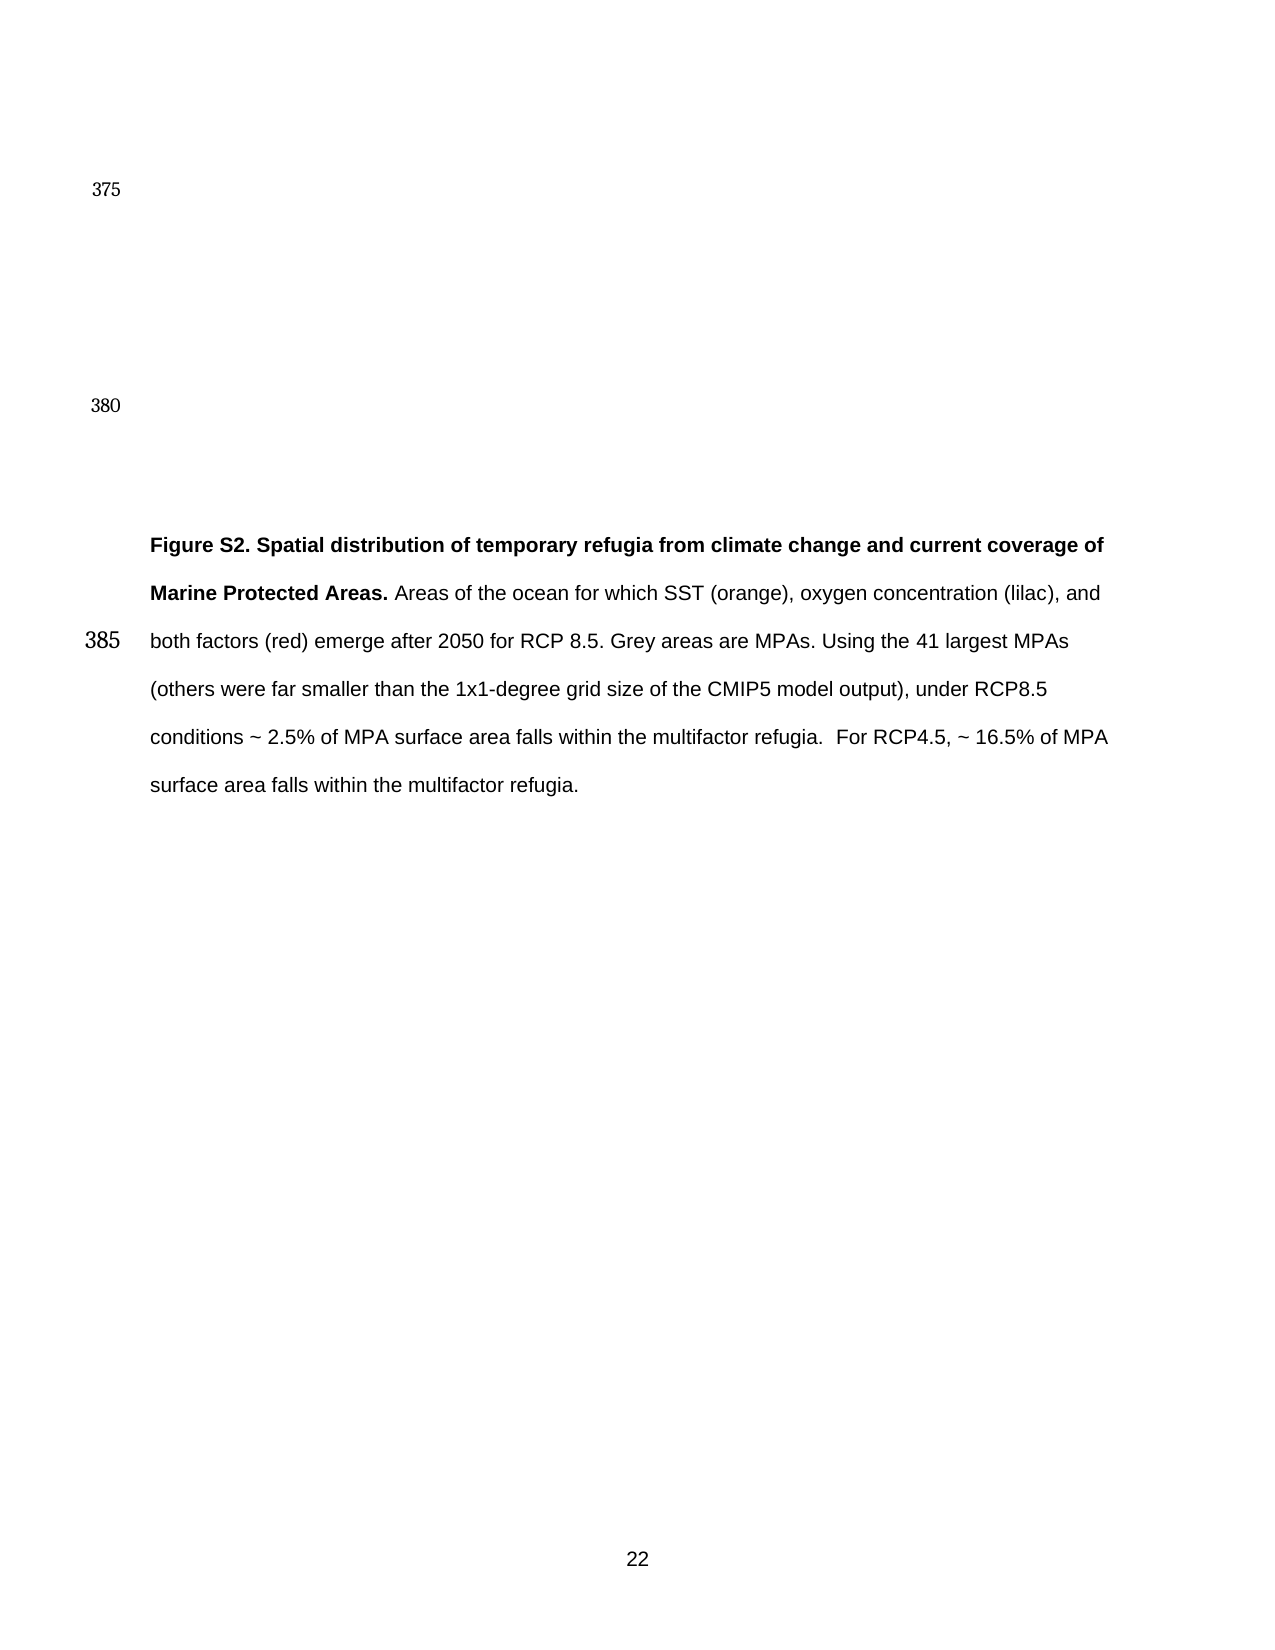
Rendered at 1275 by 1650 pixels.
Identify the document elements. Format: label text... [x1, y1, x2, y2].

text Figure S2. Spatial distribution of temporary refugia from climate change and current coverage of Marine Protected Areas. Areas of the ocean for which SST (orange), oxygen concentration (lilac), and both factors (red) emerge after 2050 for RCP 8.5. Grey areas are MPAs. Using the 41 largest MPAs (others were far smaller than the 1x1-degree grid size of the CMIP5 model output), under RCP8.5 conditions ~ 2.5% of MPA surface area falls within the multifactor refugia. For RCP4.5, ~ 16.5% of MPA surface area falls within the multifactor refugia. [150, 533, 1125, 797]
